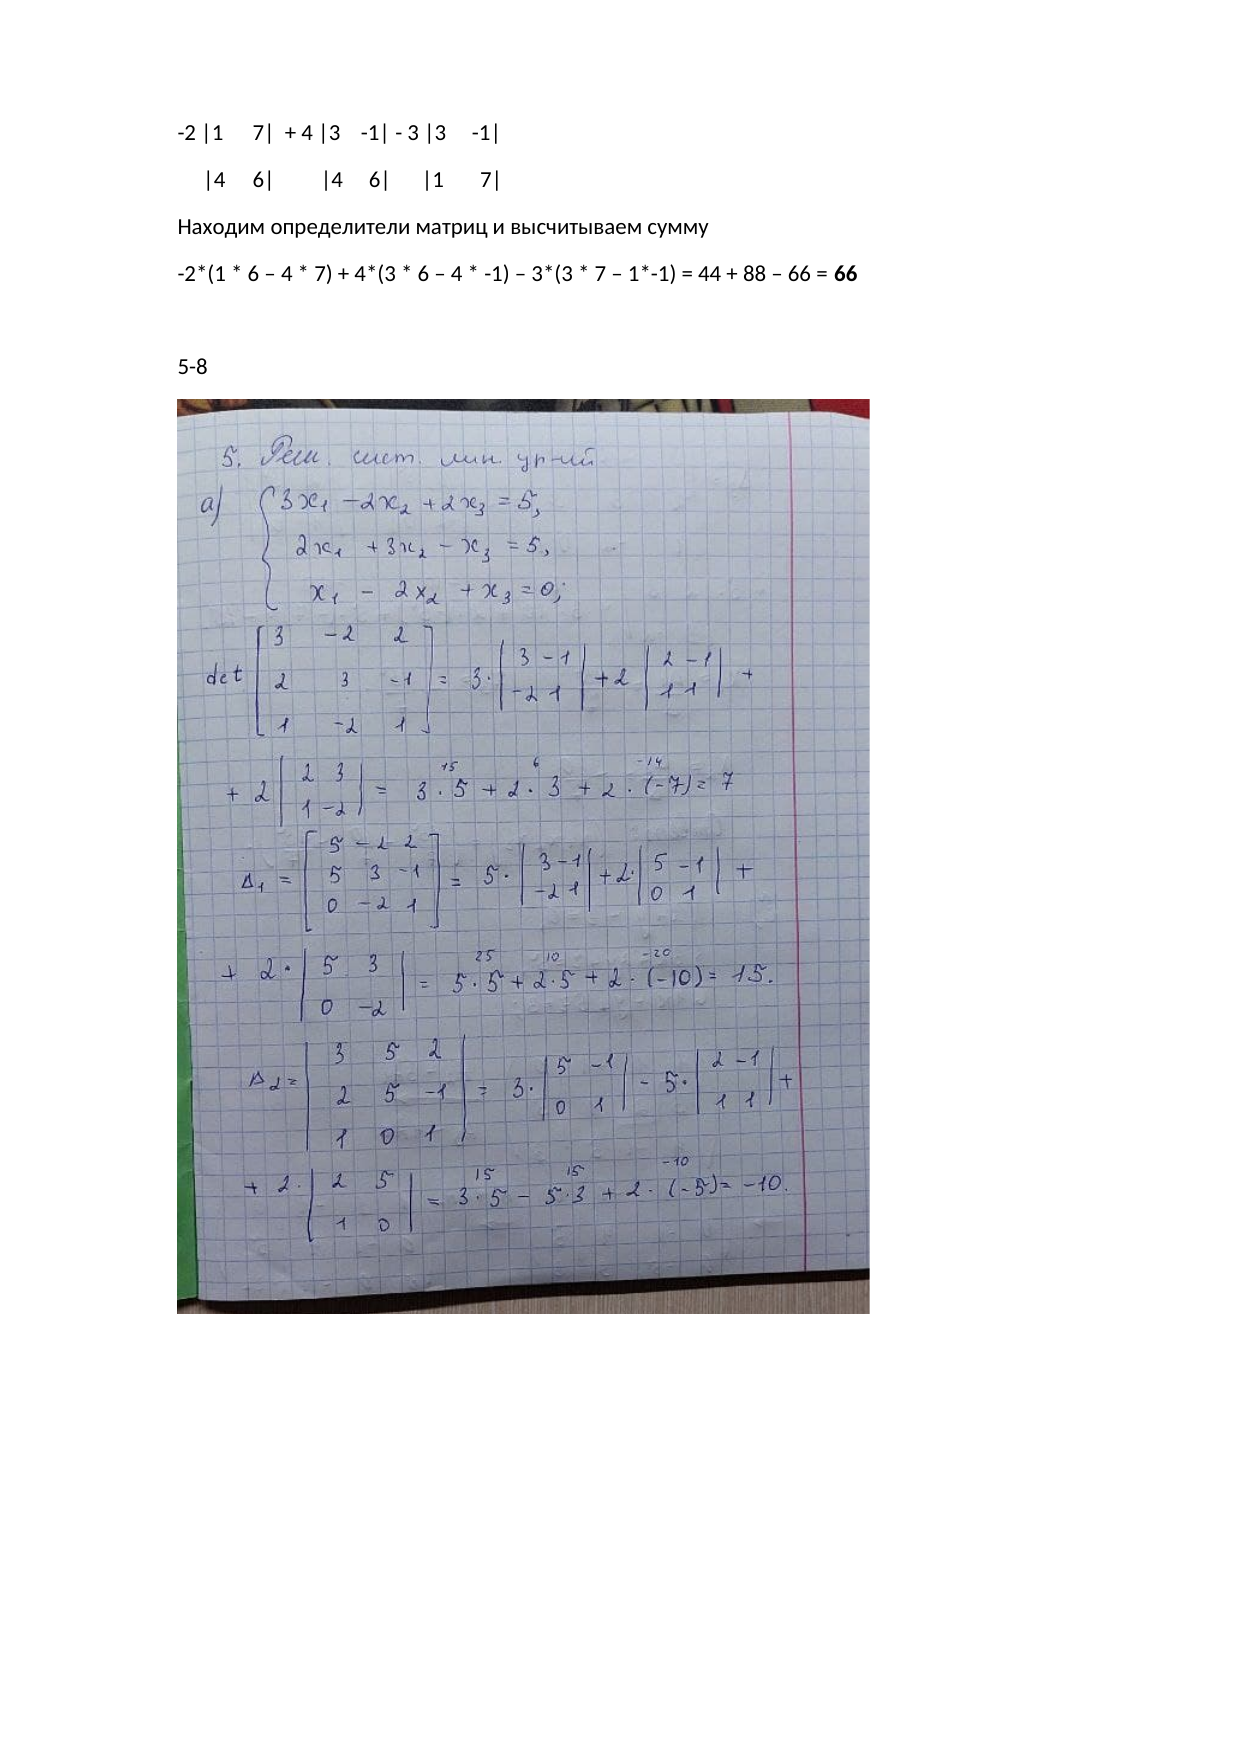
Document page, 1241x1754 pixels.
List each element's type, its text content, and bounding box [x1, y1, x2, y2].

picture [177, 399, 870, 1314]
text 5-8 [177, 352, 1152, 381]
text -2*(1 * 6 – 4 * 7) + 4*(3 * 6 – 4 * -1) – 3*(3 * 7 – 1*-1) = 44 + 88 – 66 = 66 [177, 259, 1152, 287]
text |4 6| |4 6| |1 7| [177, 165, 1152, 193]
text Находим определители матриц и высчитываем сумму [177, 212, 1152, 240]
text -2 |1 7| + 4 |3 -1| - 3 |3 -1| [177, 118, 1152, 146]
